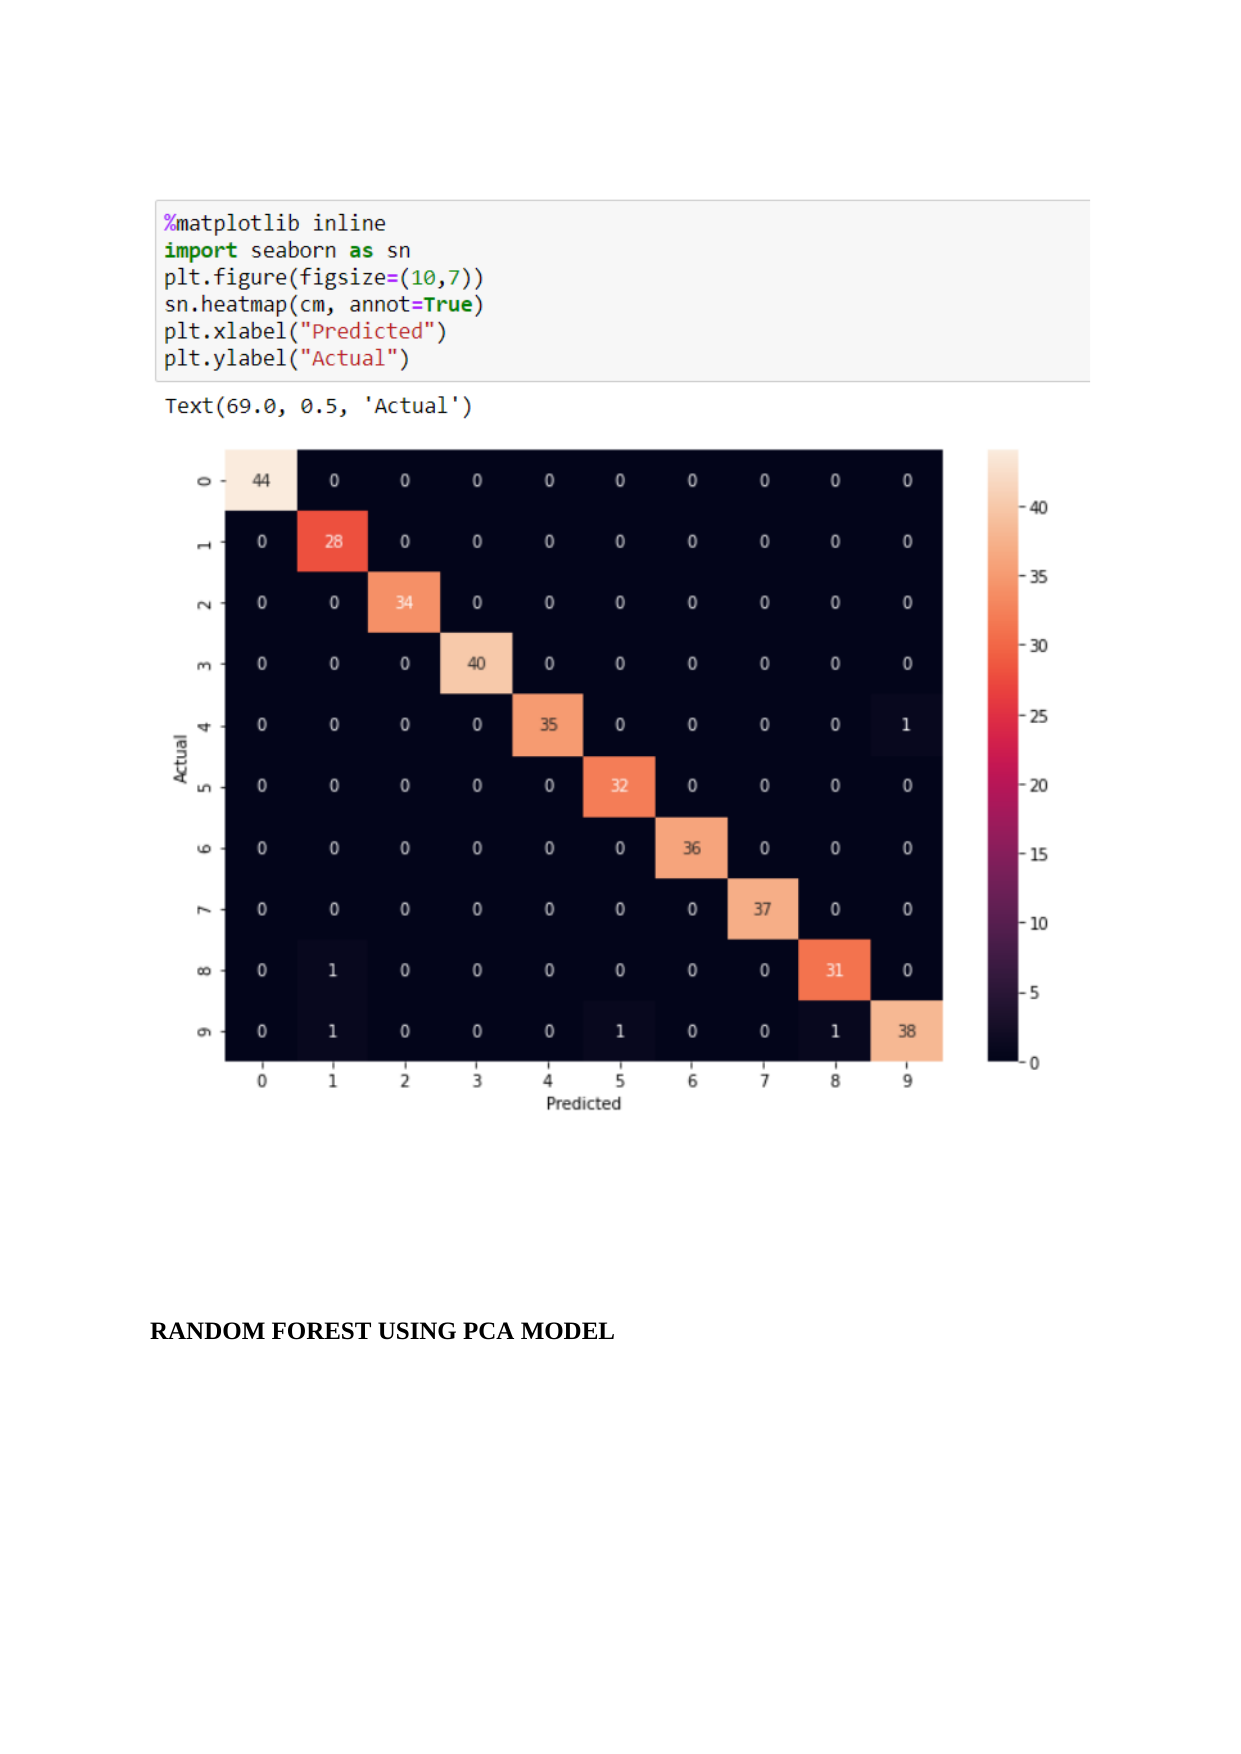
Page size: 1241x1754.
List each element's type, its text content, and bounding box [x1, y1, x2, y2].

text RANDOM FOREST USING PCA MODEL [150, 1316, 1090, 1344]
picture [150, 196, 1091, 1111]
